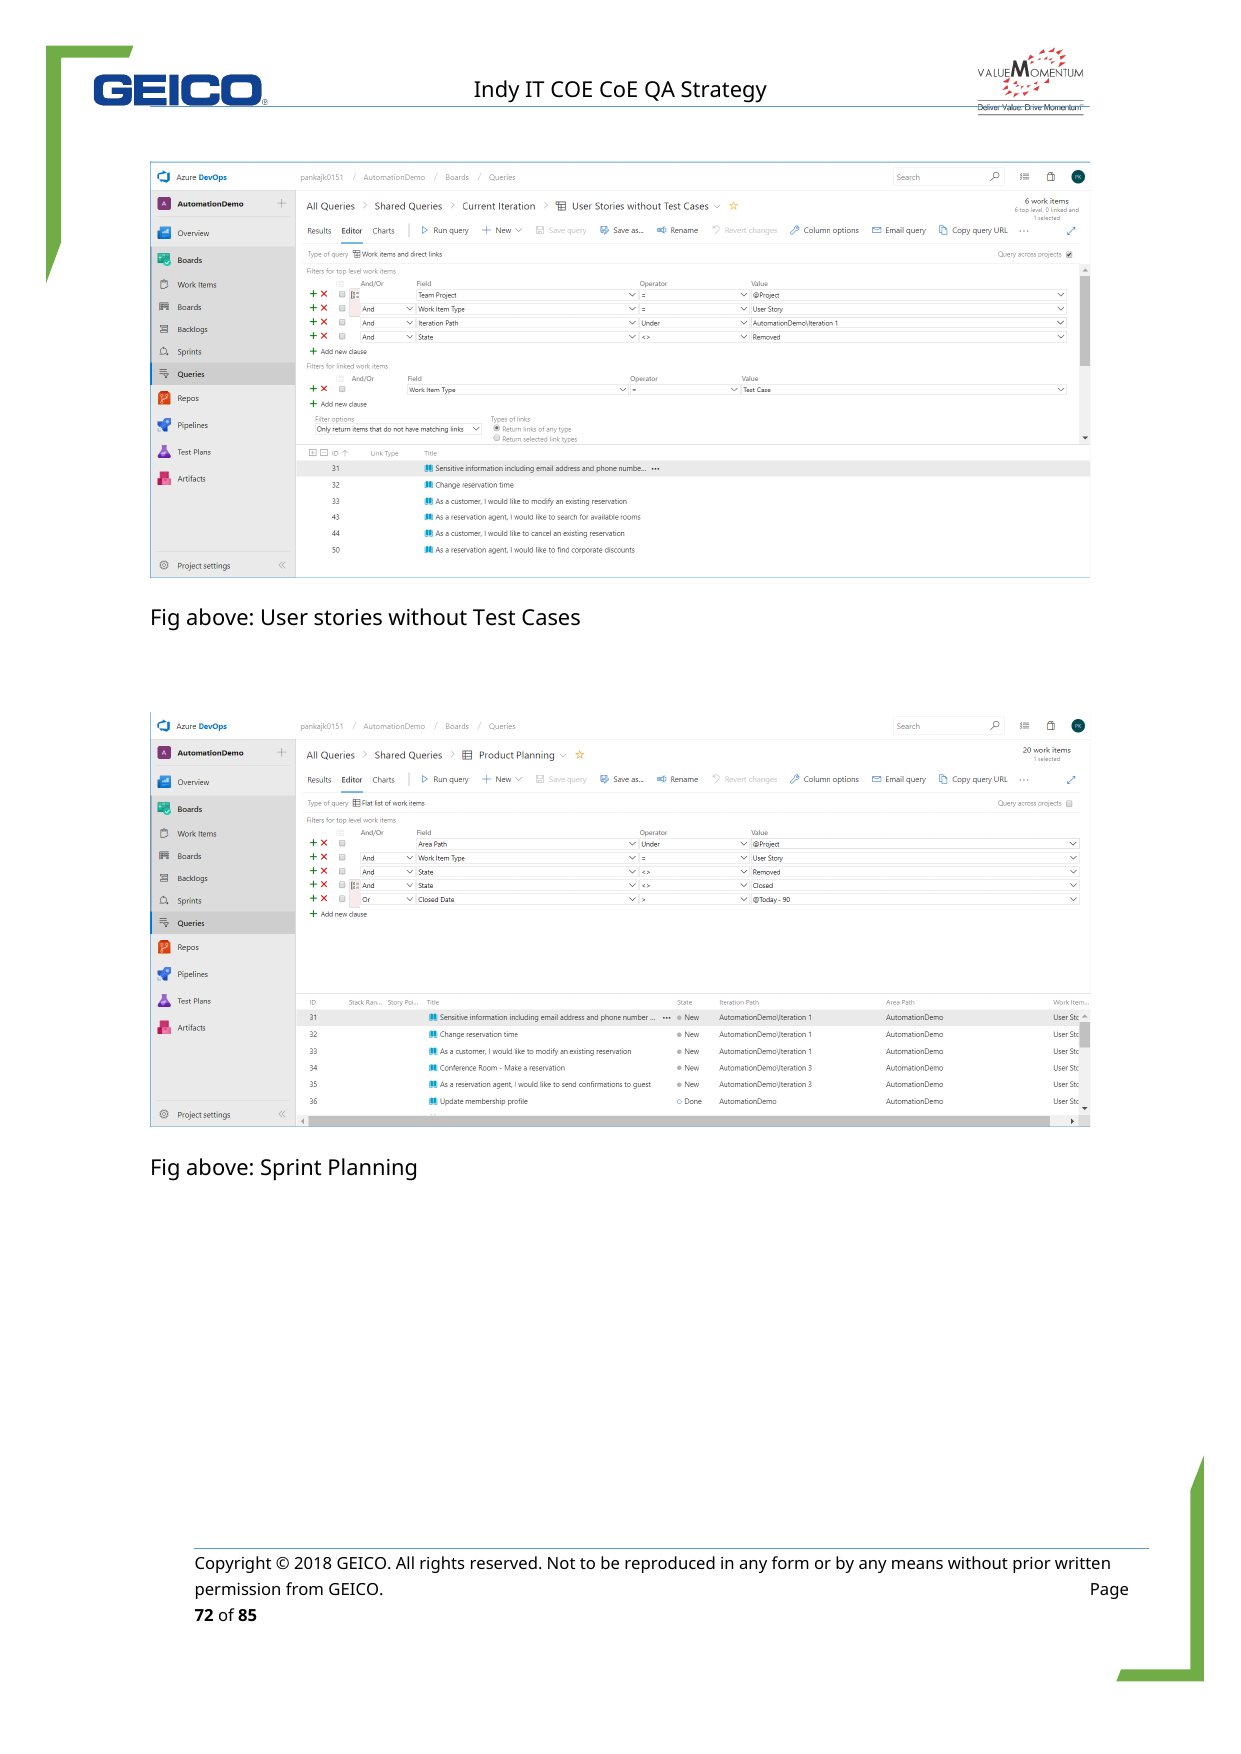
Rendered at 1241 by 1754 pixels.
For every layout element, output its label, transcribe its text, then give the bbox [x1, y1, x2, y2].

picture [970, 107, 1091, 120]
text Fig above: Sprint Planning [150, 1152, 1090, 1182]
picture [93, 74, 268, 106]
picture [150, 712, 1091, 1127]
picture [150, 161, 1091, 578]
text Fig above: User stories without Test Cases [150, 602, 1090, 632]
picture [970, 42, 1091, 106]
